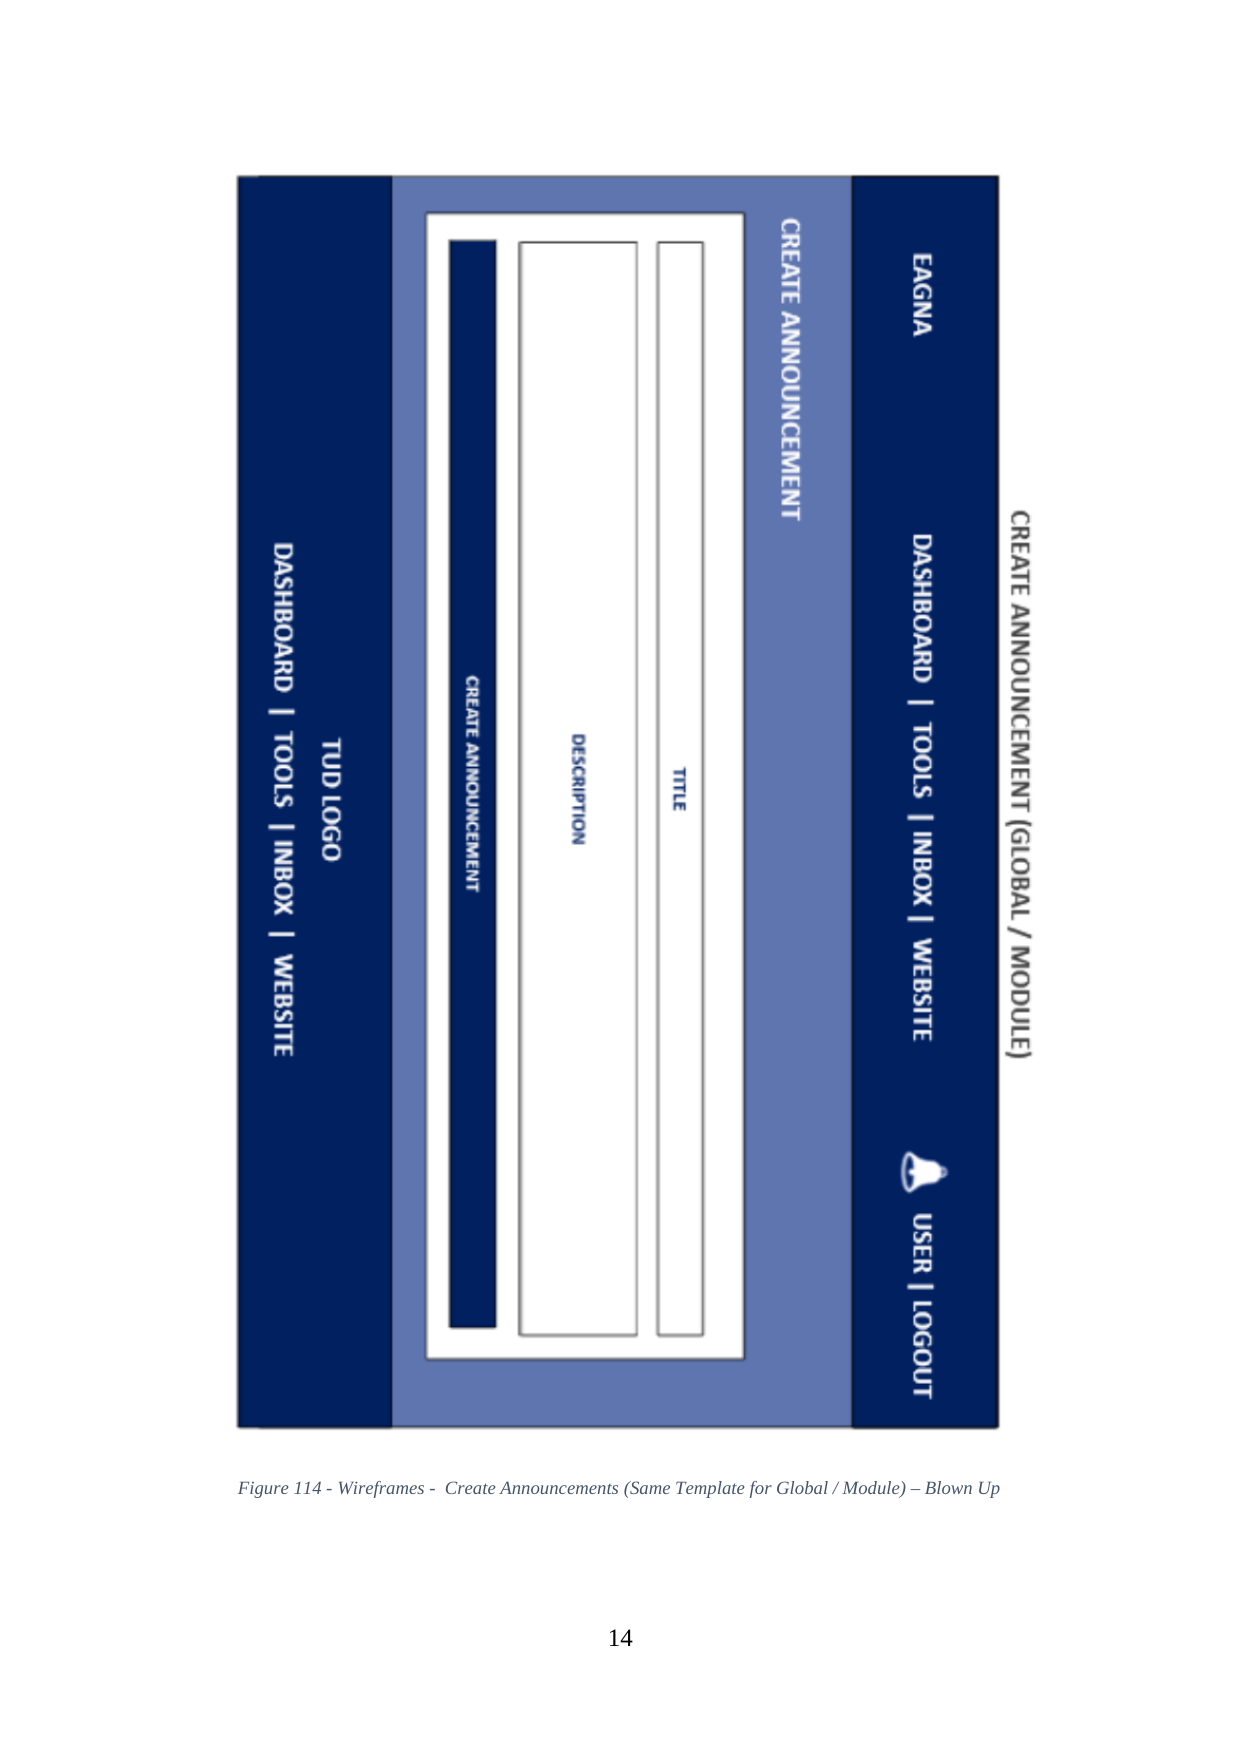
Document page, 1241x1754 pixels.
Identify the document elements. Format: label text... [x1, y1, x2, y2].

picture [204, 151, 1048, 1462]
text Figure 114 - Wireframes - Create Announcements (Same Template for Global / Module) – Blown Up [150, 1477, 1090, 1498]
